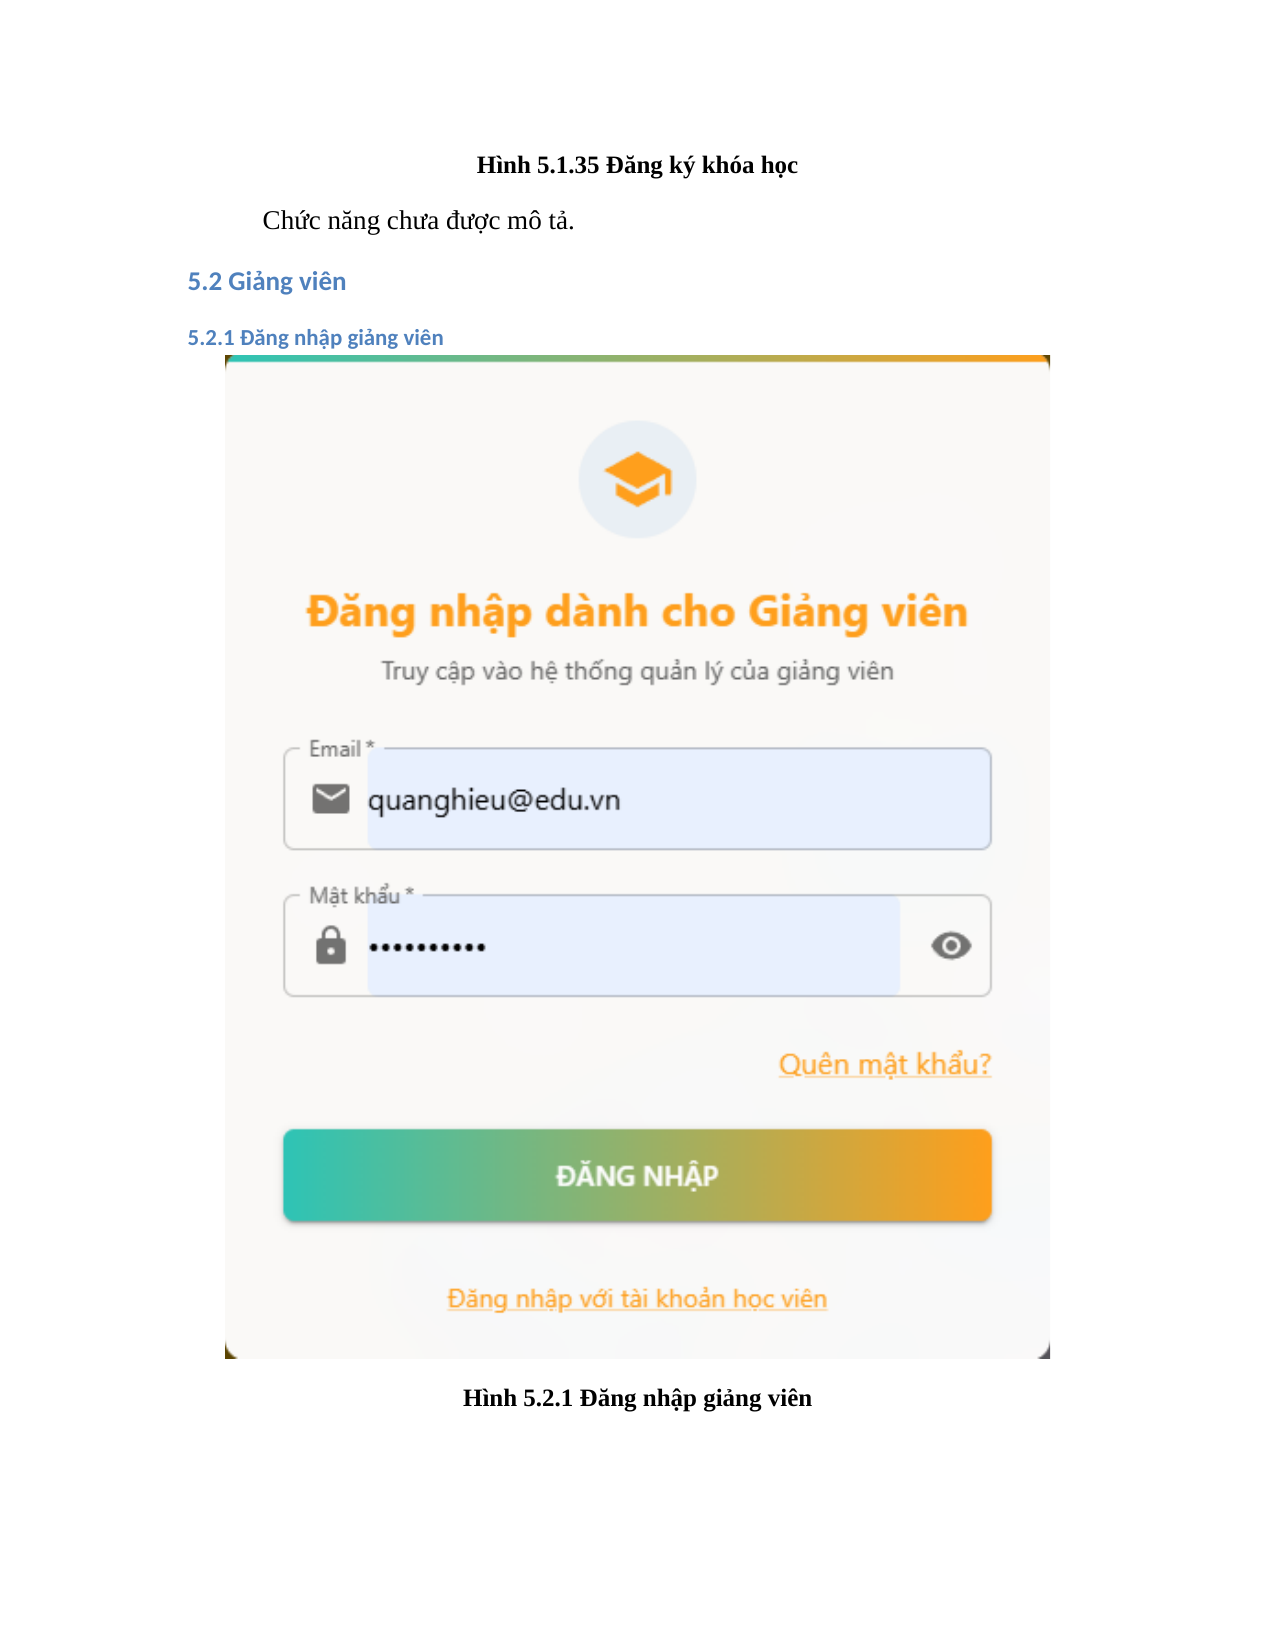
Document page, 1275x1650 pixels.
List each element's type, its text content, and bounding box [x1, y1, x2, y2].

picture [225, 355, 1050, 1359]
subtitle 5.2.1 Đăng nhập giảng viên [187, 323, 1087, 351]
text Hình 5.1.35 Đăng ký khóa học [187, 150, 1087, 179]
text Hình 5.2.1 Đăng nhập giảng viên [187, 1383, 1087, 1412]
subtitle 5.2 Giảng viên [187, 264, 1087, 298]
text Chức năng chưa được mô tả. [187, 204, 1087, 235]
